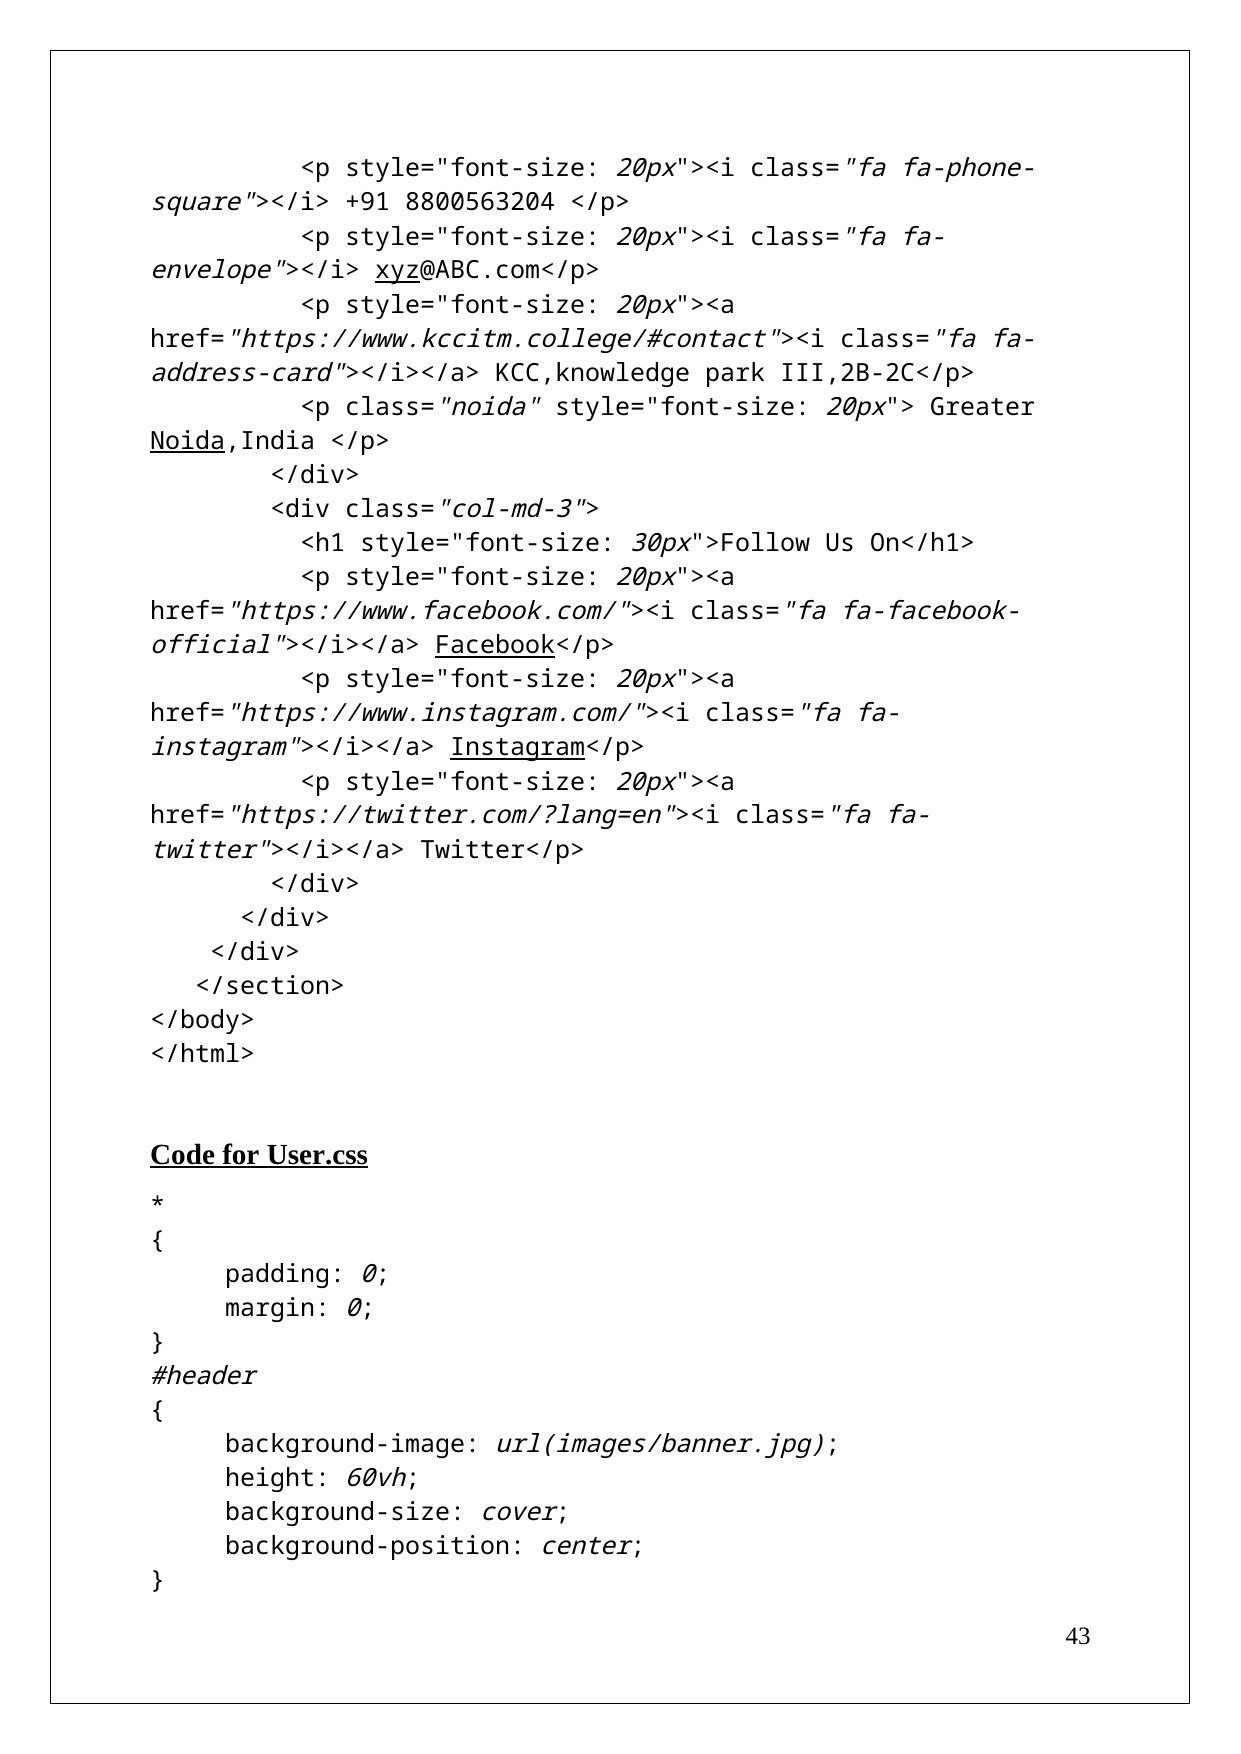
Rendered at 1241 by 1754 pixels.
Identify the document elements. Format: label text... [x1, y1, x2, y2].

text <p style="font-size: 20px"><i class="fa fa-envelope"></i> xyz@ABC.com</p> [150, 218, 1090, 286]
text background-image: url(images/banner.jpg); [150, 1426, 1090, 1460]
text } [150, 1562, 1090, 1596]
text { [150, 1392, 1090, 1426]
text <p style="font-size: 20px"><a href="https://www.instagram.com/"><i class="fa fa-instagram"></i></a> Instagram</p> [150, 661, 1090, 763]
text </html> [150, 1036, 1090, 1070]
text <div class="col-md-3"> [150, 491, 1090, 525]
text background-size: cover; [150, 1494, 1090, 1528]
text <p style="font-size: 20px"><a href="https://www.facebook.com/"><i class="fa fa-facebook-official"></i></a> Facebook</p> [150, 559, 1090, 661]
text } [150, 1323, 1090, 1358]
text Code for User.css [150, 1137, 1090, 1171]
text </body> [150, 1002, 1090, 1036]
text <h1 style="font-size: 30px">Follow Us On</h1> [150, 525, 1090, 559]
text </div> [150, 899, 1090, 933]
text </div> [150, 457, 1090, 491]
text { [150, 1221, 1090, 1255]
text <p style="font-size: 20px"><a href="https://twitter.com/?lang=en"><i class="fa fa-twitter"></i></a> Twitter</p> [150, 763, 1090, 865]
text #header [150, 1358, 1090, 1392]
text background-position: center; [150, 1528, 1090, 1562]
text height: 60vh; [150, 1460, 1090, 1494]
text margin: 0; [150, 1289, 1090, 1323]
text </div> [150, 865, 1090, 899]
text </div> [150, 933, 1090, 967]
text <p style="font-size: 20px"><i class="fa fa-phone-square"></i> +91 8800563204 </p> [150, 150, 1090, 218]
text * [150, 1187, 1090, 1221]
text padding: 0; [150, 1255, 1090, 1289]
text <p class="noida" style="font-size: 20px"> Greater Noida,India </p> [150, 388, 1090, 457]
text </section> [150, 967, 1090, 1002]
text <p style="font-size: 20px"><a href="https://www.kccitm.college/#contact"><i class="fa fa-address-card"></i></a> KCC,knowledge park III,2B-2C</p> [150, 286, 1090, 388]
